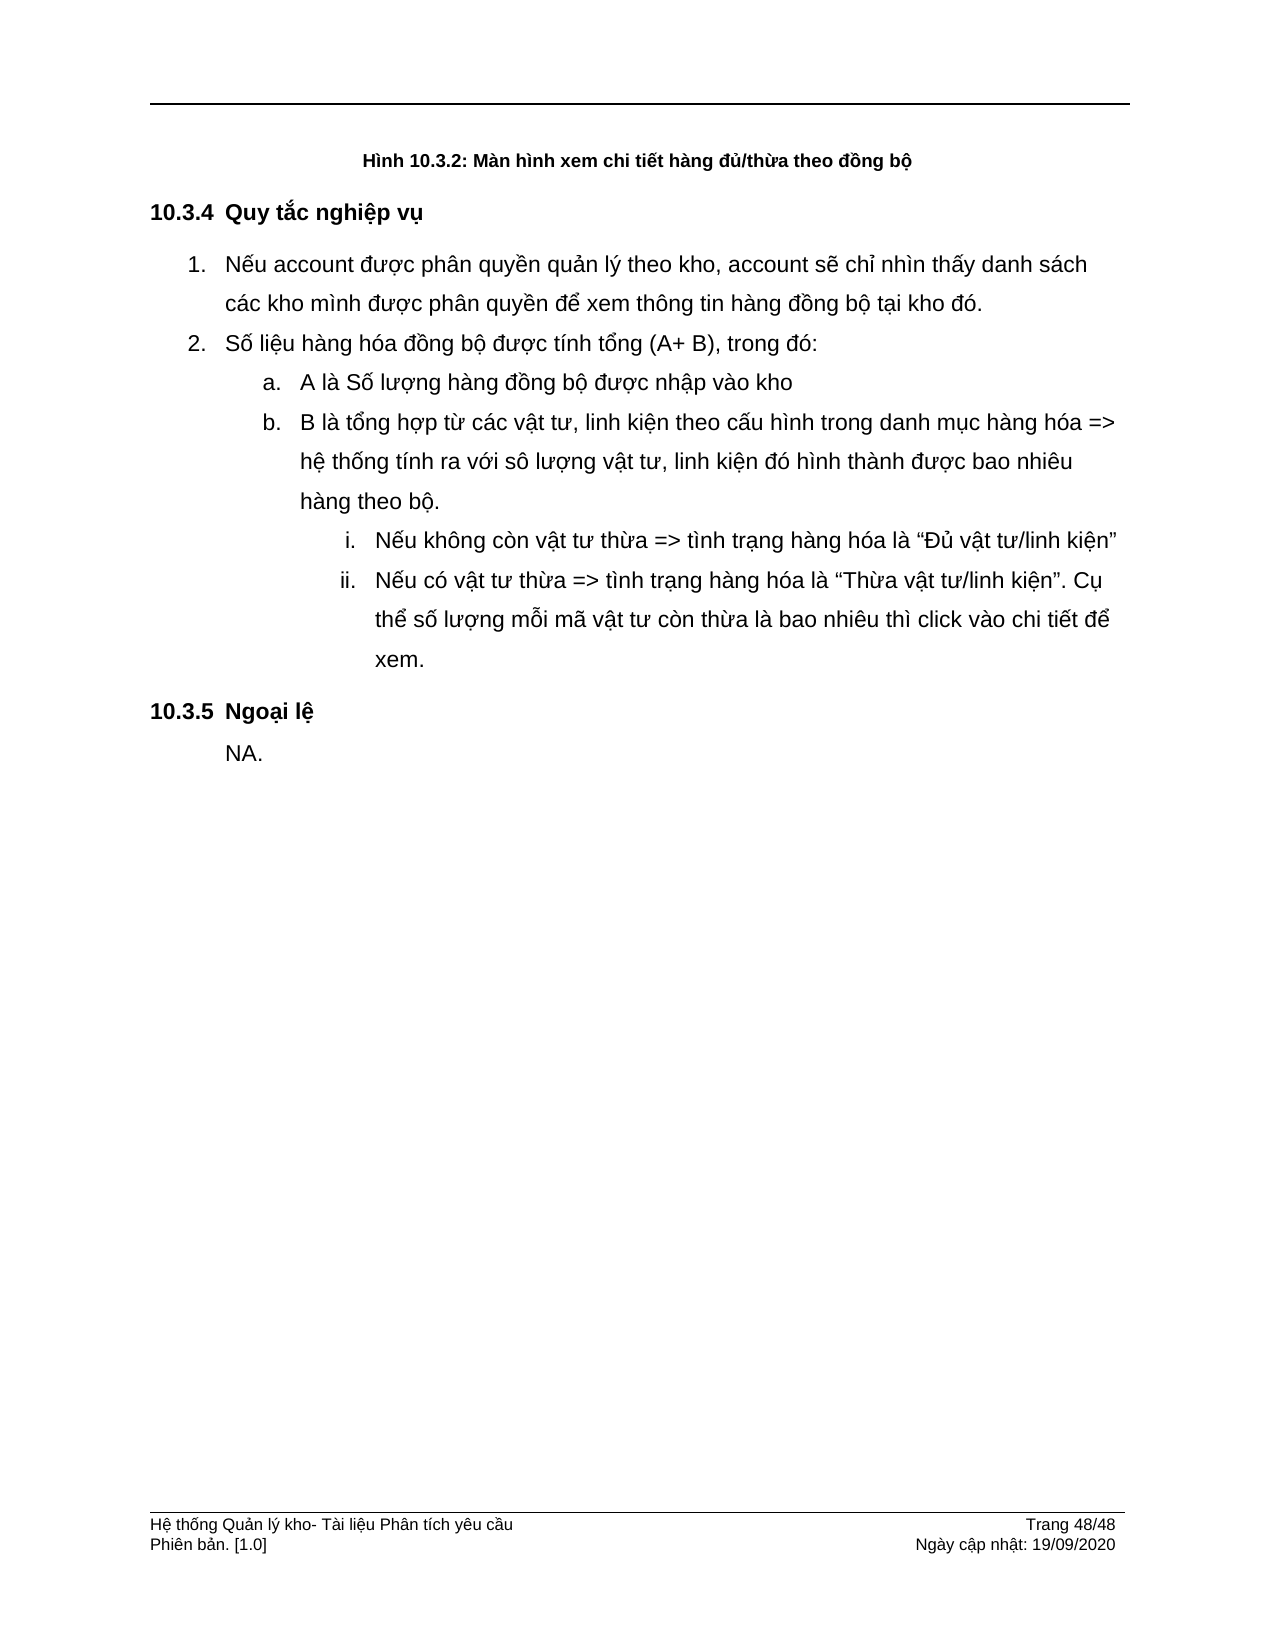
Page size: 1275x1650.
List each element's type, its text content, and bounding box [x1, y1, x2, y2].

list Nếu không còn vật tư thừa => tình trạng hàng hóa là “Đủ vật tư/linh kiện” [356, 527, 1125, 554]
list Nếu account được phân quyền quản lý theo kho, account sẽ chỉ nhìn thấy danh sách các kho mình được phân quyền để xem thông tin hàng đồng bộ tại kho đó. [187, 251, 1125, 317]
text Hình 10.3.2: Màn hình xem chi tiết hàng đủ/thừa theo đồng bộ [150, 150, 1125, 172]
subtitle Ngoại lệ [150, 698, 1125, 724]
list Số liệu hàng hóa đồng bộ được tính tổng (A+ B), trong đó: [187, 330, 1125, 356]
text NA. [150, 740, 1125, 767]
list Nếu có vật tư thừa => tình trạng hàng hóa là “Thừa vật tư/linh kiện”. Cụ thể số lượng mỗi mã vật tư còn thừa là bao nhiêu thì click vào chi tiết để xem. [356, 567, 1125, 672]
list B là tổng hợp từ các vật tư, linh kiện theo cấu hình trong danh mục hàng hóa => hệ thống tính ra với sô lượng vật tư, linh kiện đó hình thành được bao nhiêu hàng theo bộ. [262, 409, 1125, 514]
subtitle Quy tắc nghiệp vụ [150, 199, 1125, 225]
list A là Số lượng hàng đồng bộ được nhập vào kho [262, 369, 1125, 396]
